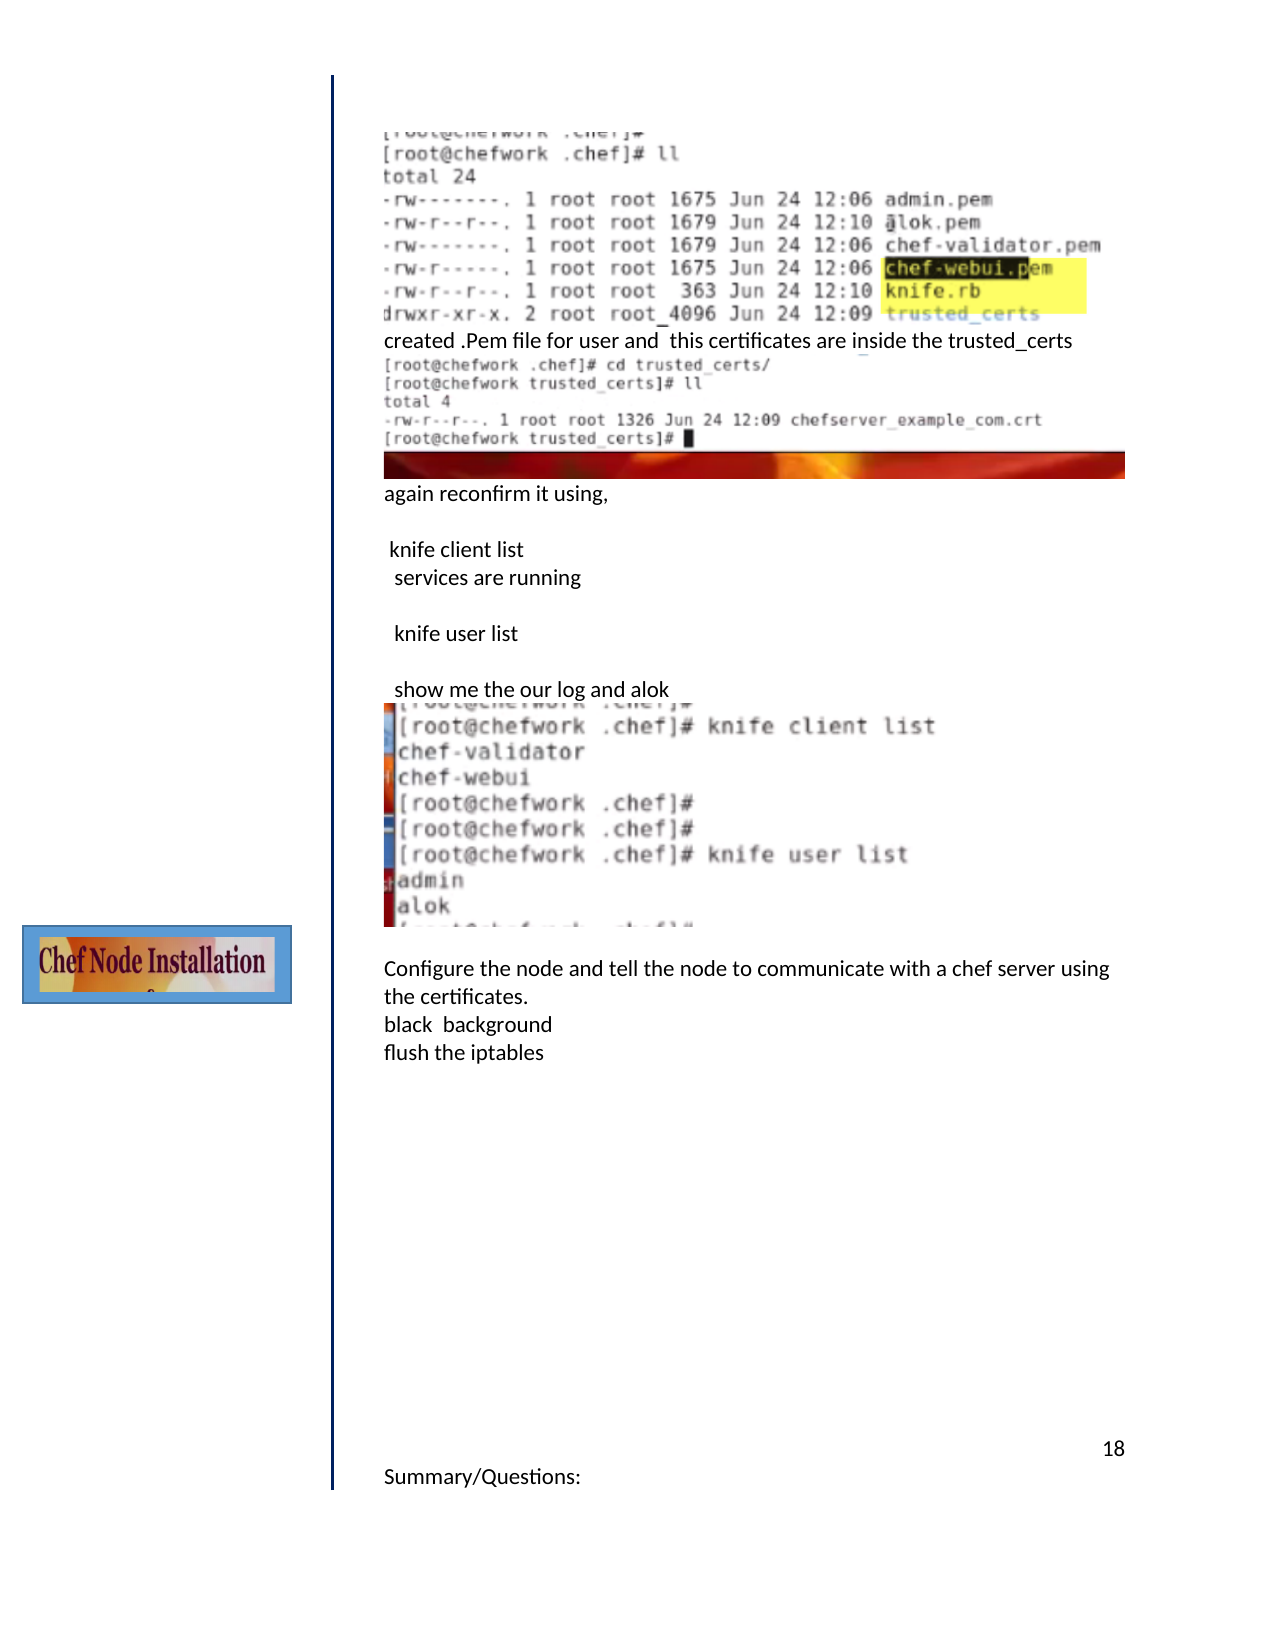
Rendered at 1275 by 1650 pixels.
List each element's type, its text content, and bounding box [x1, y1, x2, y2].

text knife user list [384, 619, 1125, 647]
text knife client list [384, 535, 1125, 563]
text services are running [384, 563, 1125, 591]
picture [39, 937, 275, 992]
text show me the our log and alok [384, 675, 1125, 703]
text black background [384, 1011, 1125, 1038]
text flush the iptables [384, 1038, 1125, 1067]
picture [383, 132, 1125, 327]
picture [383, 354, 1125, 479]
text Configure the node and tell the node to communicate with a chef server using the certificates. [384, 954, 1125, 1011]
text again reconfirm it using, [384, 479, 1125, 507]
picture [383, 703, 1003, 927]
text created .Pem file for user and this certificates are inside the trusted_certs [384, 327, 1125, 354]
